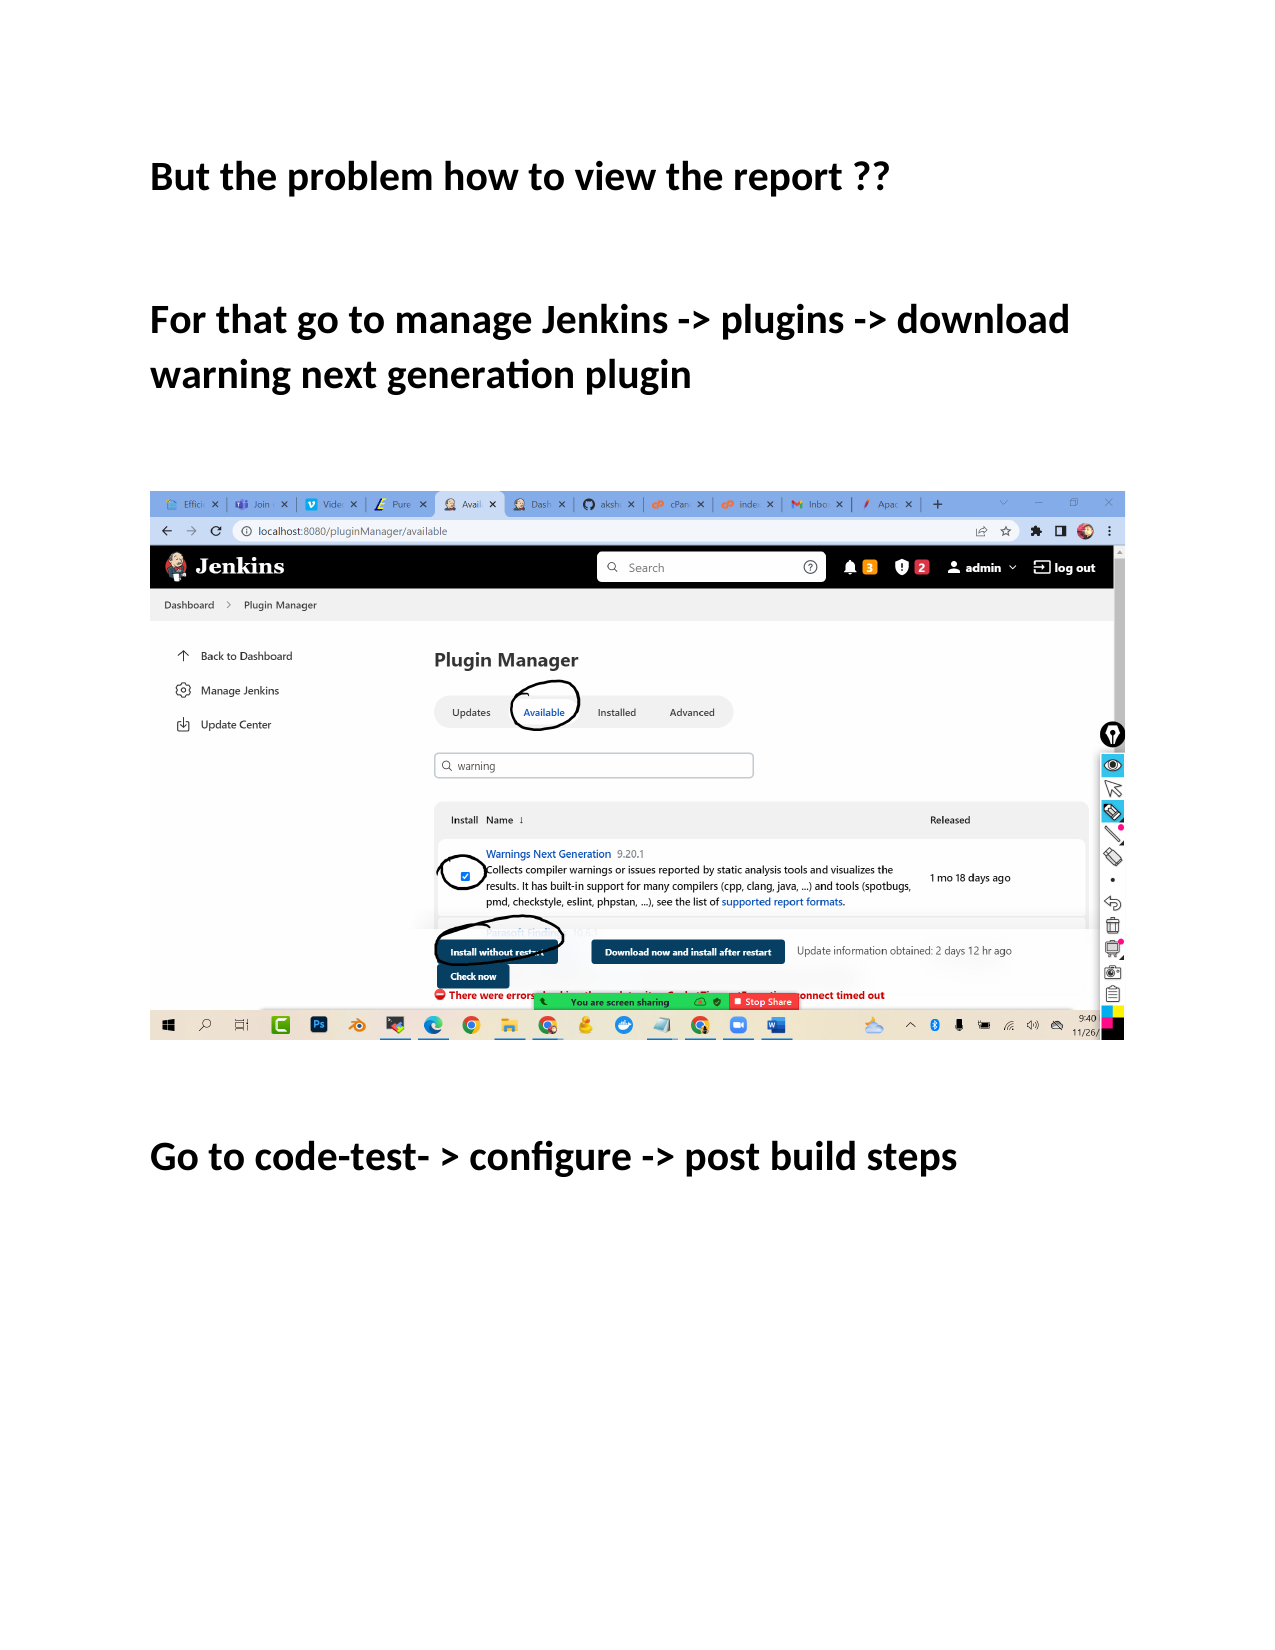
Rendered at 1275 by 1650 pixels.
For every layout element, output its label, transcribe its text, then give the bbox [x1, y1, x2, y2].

picture [150, 491, 1125, 1040]
text For that go to manage Jenkins -> plugins -> download warning next generation plugin [150, 293, 1125, 399]
text But the problem how to view the report ?? [150, 150, 1125, 201]
text Go to code-test- > configure -> post build steps [150, 1130, 1125, 1181]
